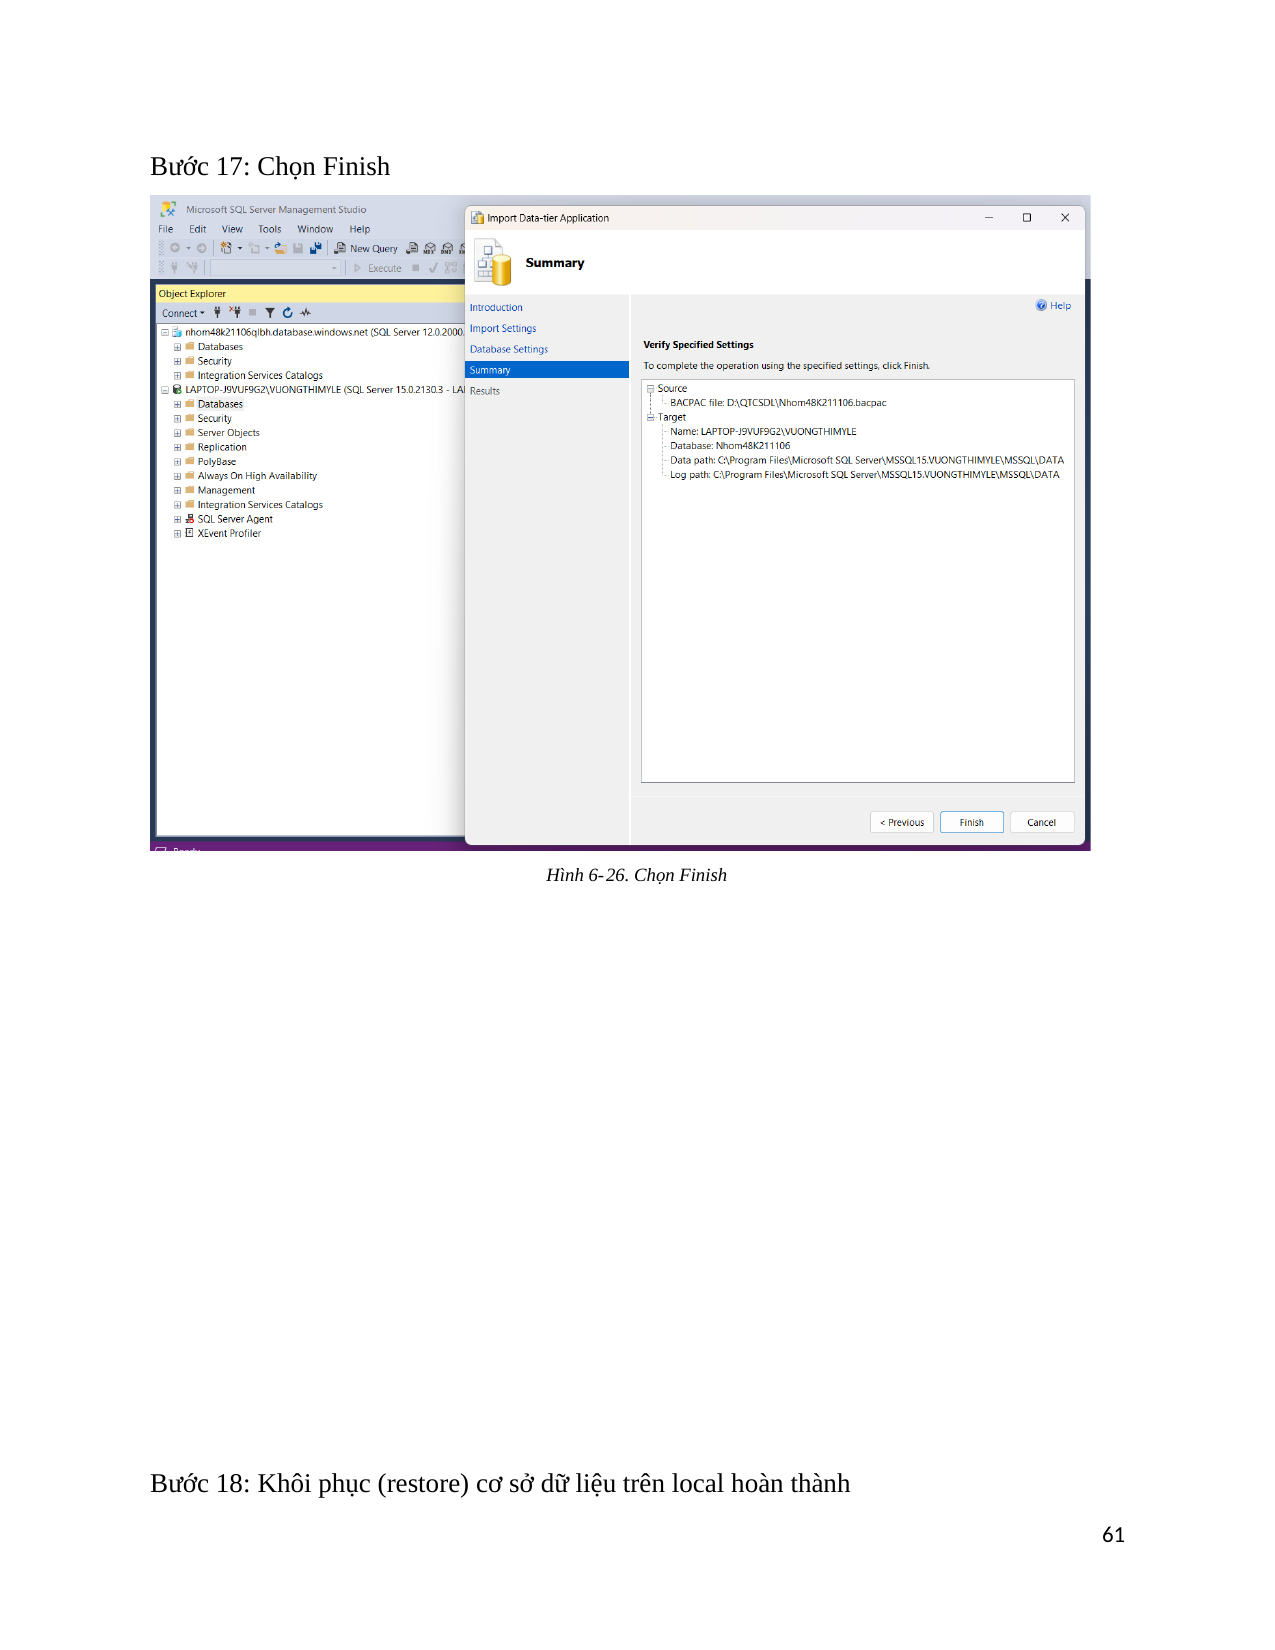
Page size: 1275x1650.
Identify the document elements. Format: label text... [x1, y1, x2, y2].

text Bước 18: Khôi phục (restore) cơ sở dữ liệu trên local hoàn thành [150, 1467, 1125, 1498]
picture [150, 195, 1091, 851]
